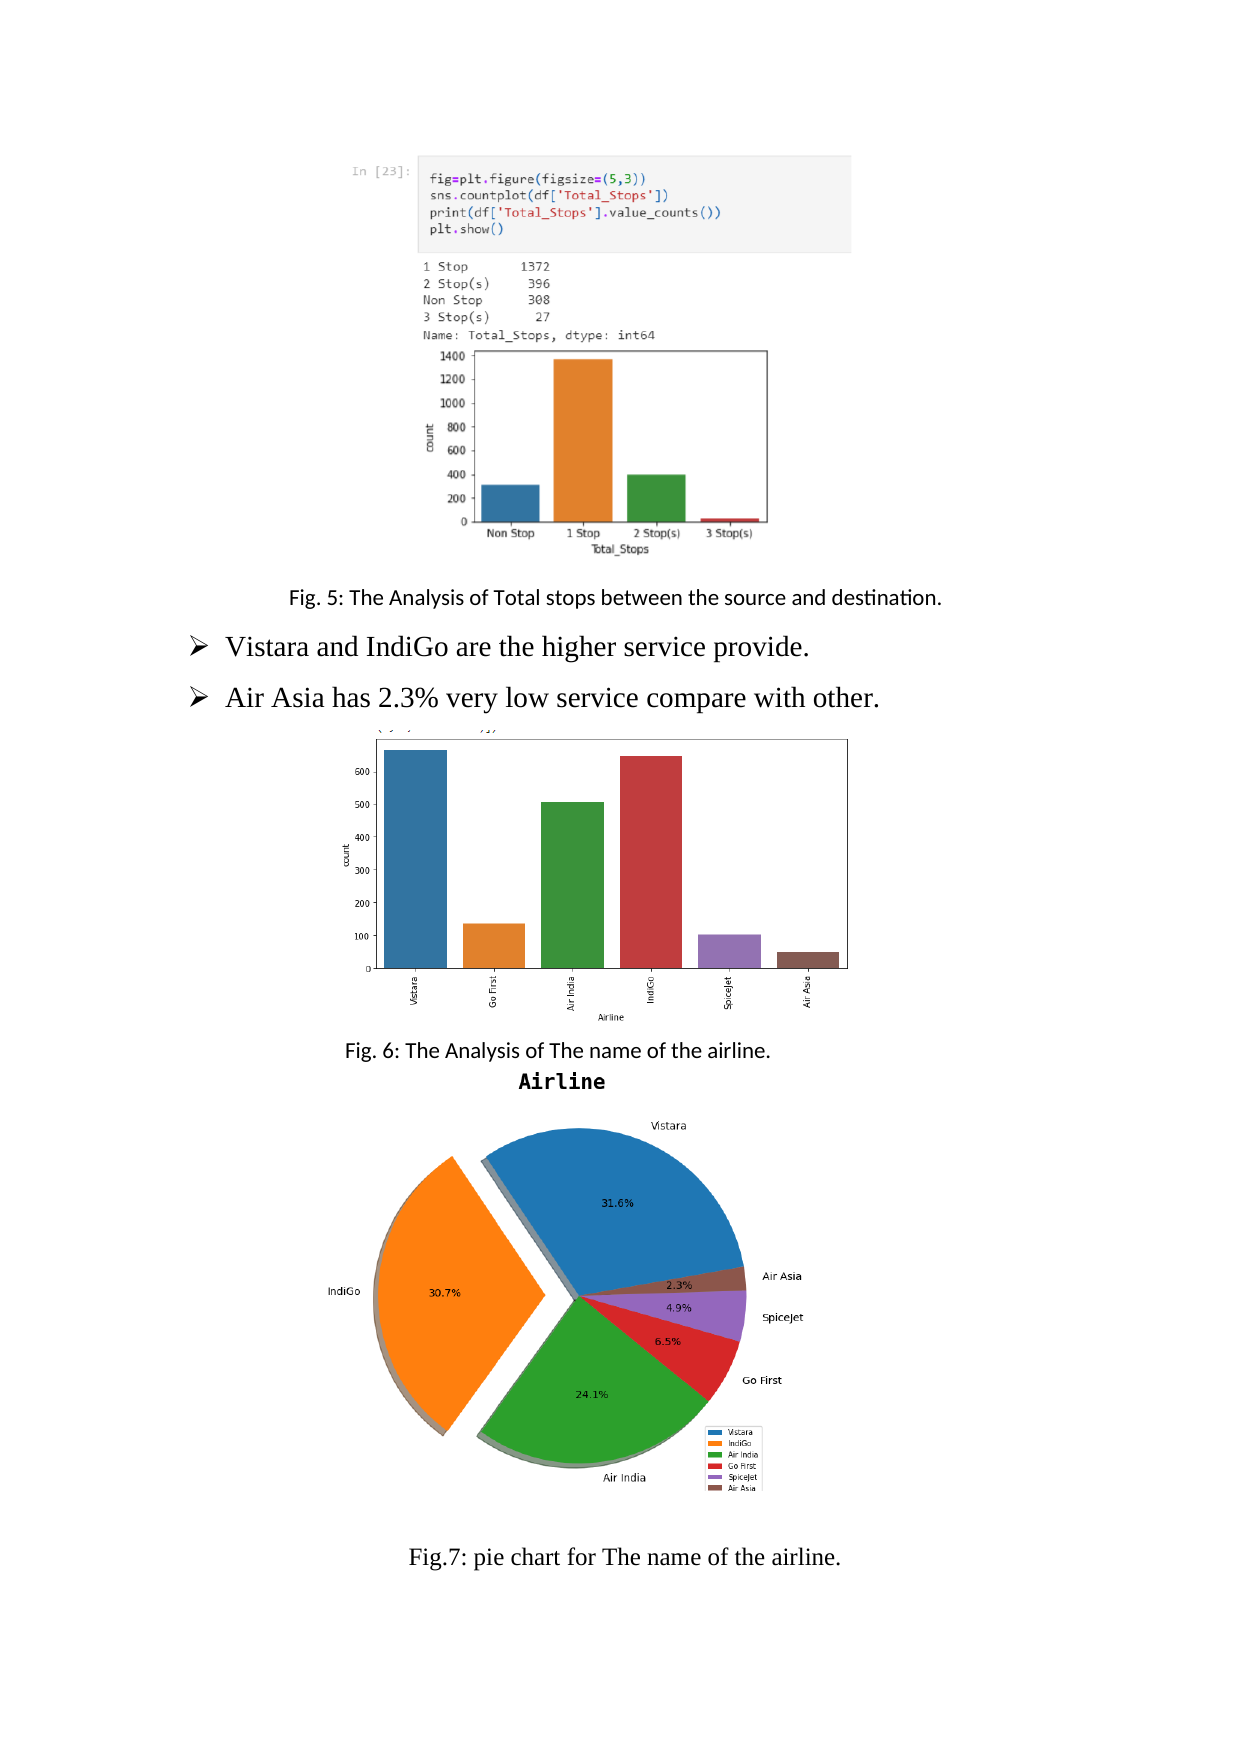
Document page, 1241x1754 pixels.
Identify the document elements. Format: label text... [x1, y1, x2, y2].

list Fig.7: pie chart for The name of the airline. [262, 1542, 1090, 1571]
list Air Asia has 2.3% very low service compare with other. [187, 680, 1090, 714]
text Fig. 5: The Analysis of Total stops between the source and destination. [150, 583, 1090, 611]
picture [341, 150, 852, 564]
list Vistara and IndiGo are the higher service provide. [187, 629, 1090, 663]
picture [262, 1066, 862, 1491]
picture [262, 730, 960, 1034]
list Fig. 6: The Analysis of The name of the airline. [262, 1036, 1090, 1064]
